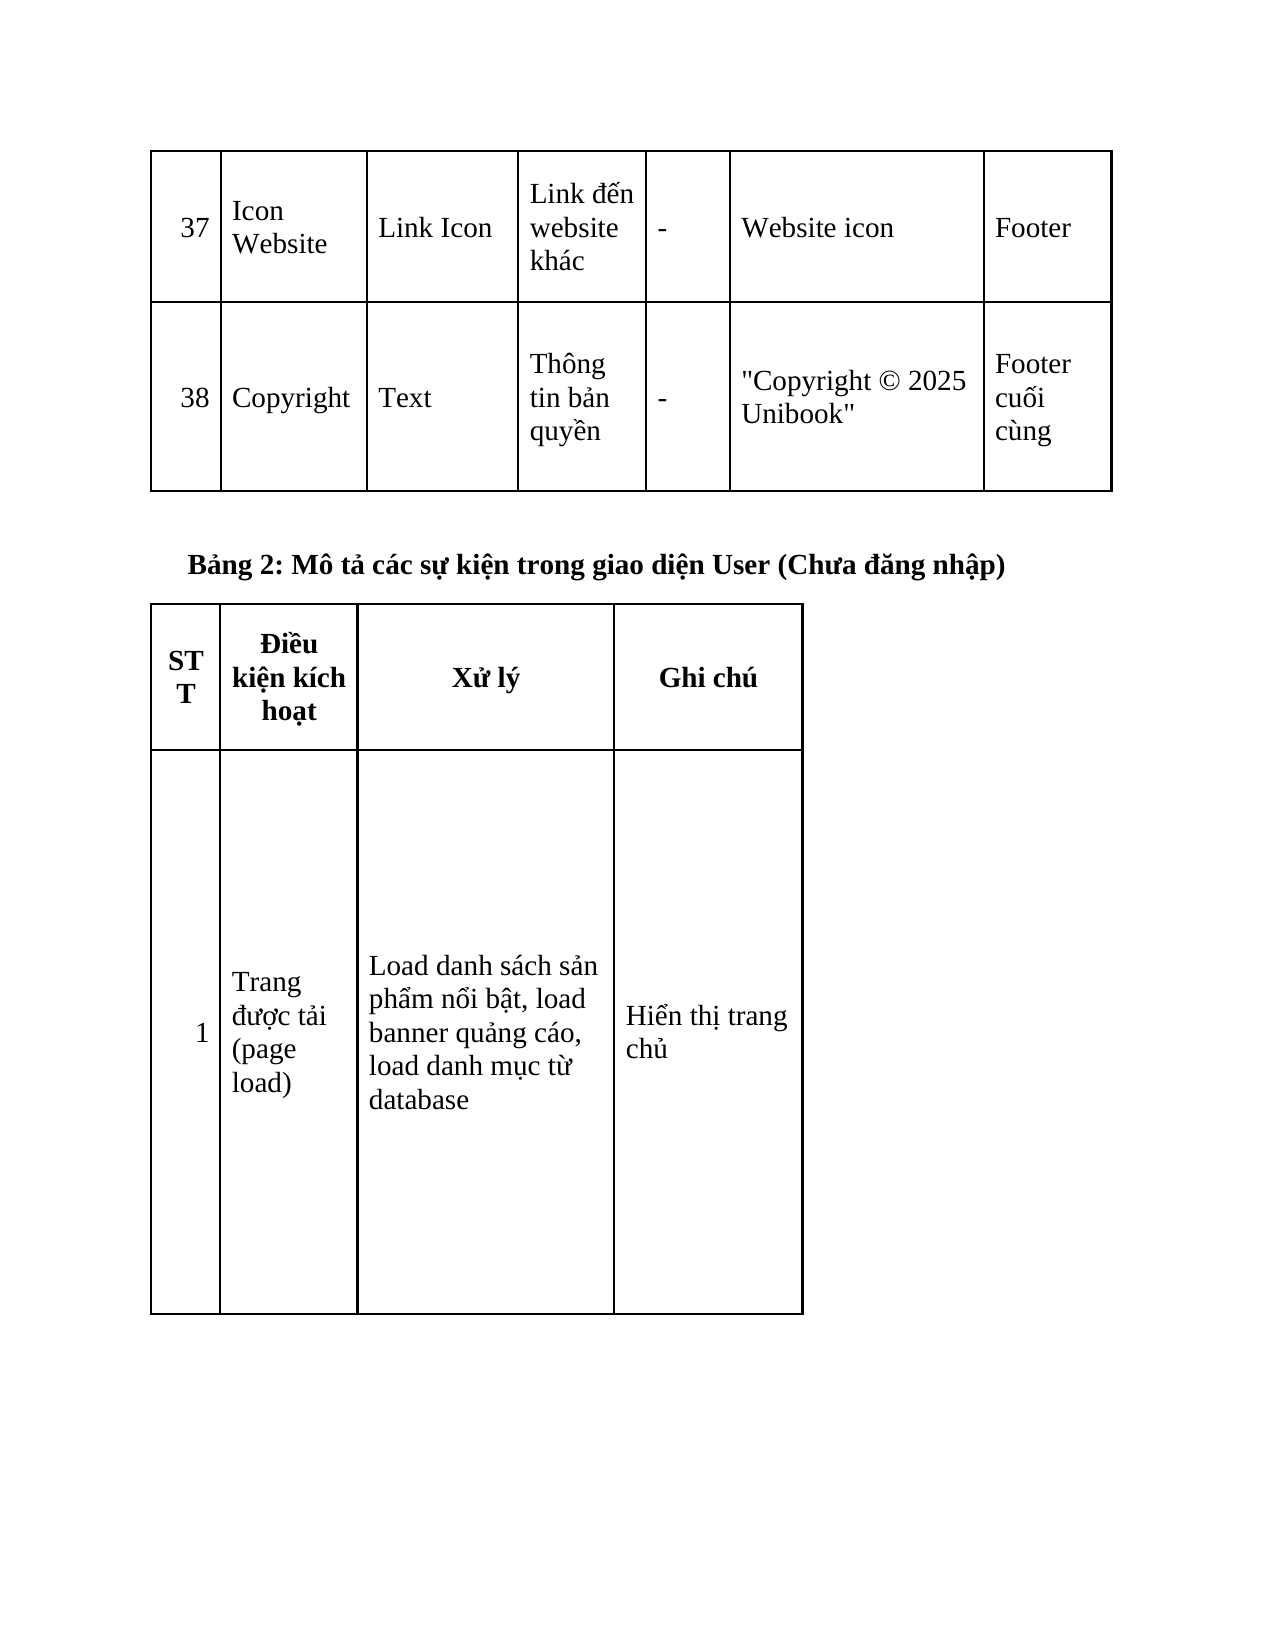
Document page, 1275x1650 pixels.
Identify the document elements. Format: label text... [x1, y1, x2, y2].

text Bảng 2: Mô tả các sự kiện trong giao diện User (Chưa đăng nhập) [187, 547, 1125, 581]
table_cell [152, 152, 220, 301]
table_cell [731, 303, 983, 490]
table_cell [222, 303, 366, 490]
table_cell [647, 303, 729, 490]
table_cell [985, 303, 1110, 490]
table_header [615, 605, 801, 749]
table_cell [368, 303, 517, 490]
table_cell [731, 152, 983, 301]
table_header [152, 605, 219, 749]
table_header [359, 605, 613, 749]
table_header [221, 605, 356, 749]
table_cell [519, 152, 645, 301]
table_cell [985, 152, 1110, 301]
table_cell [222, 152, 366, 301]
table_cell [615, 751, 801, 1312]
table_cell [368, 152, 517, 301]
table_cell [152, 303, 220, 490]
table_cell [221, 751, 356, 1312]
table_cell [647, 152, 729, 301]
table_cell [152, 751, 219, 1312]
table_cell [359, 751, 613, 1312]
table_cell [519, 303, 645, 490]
